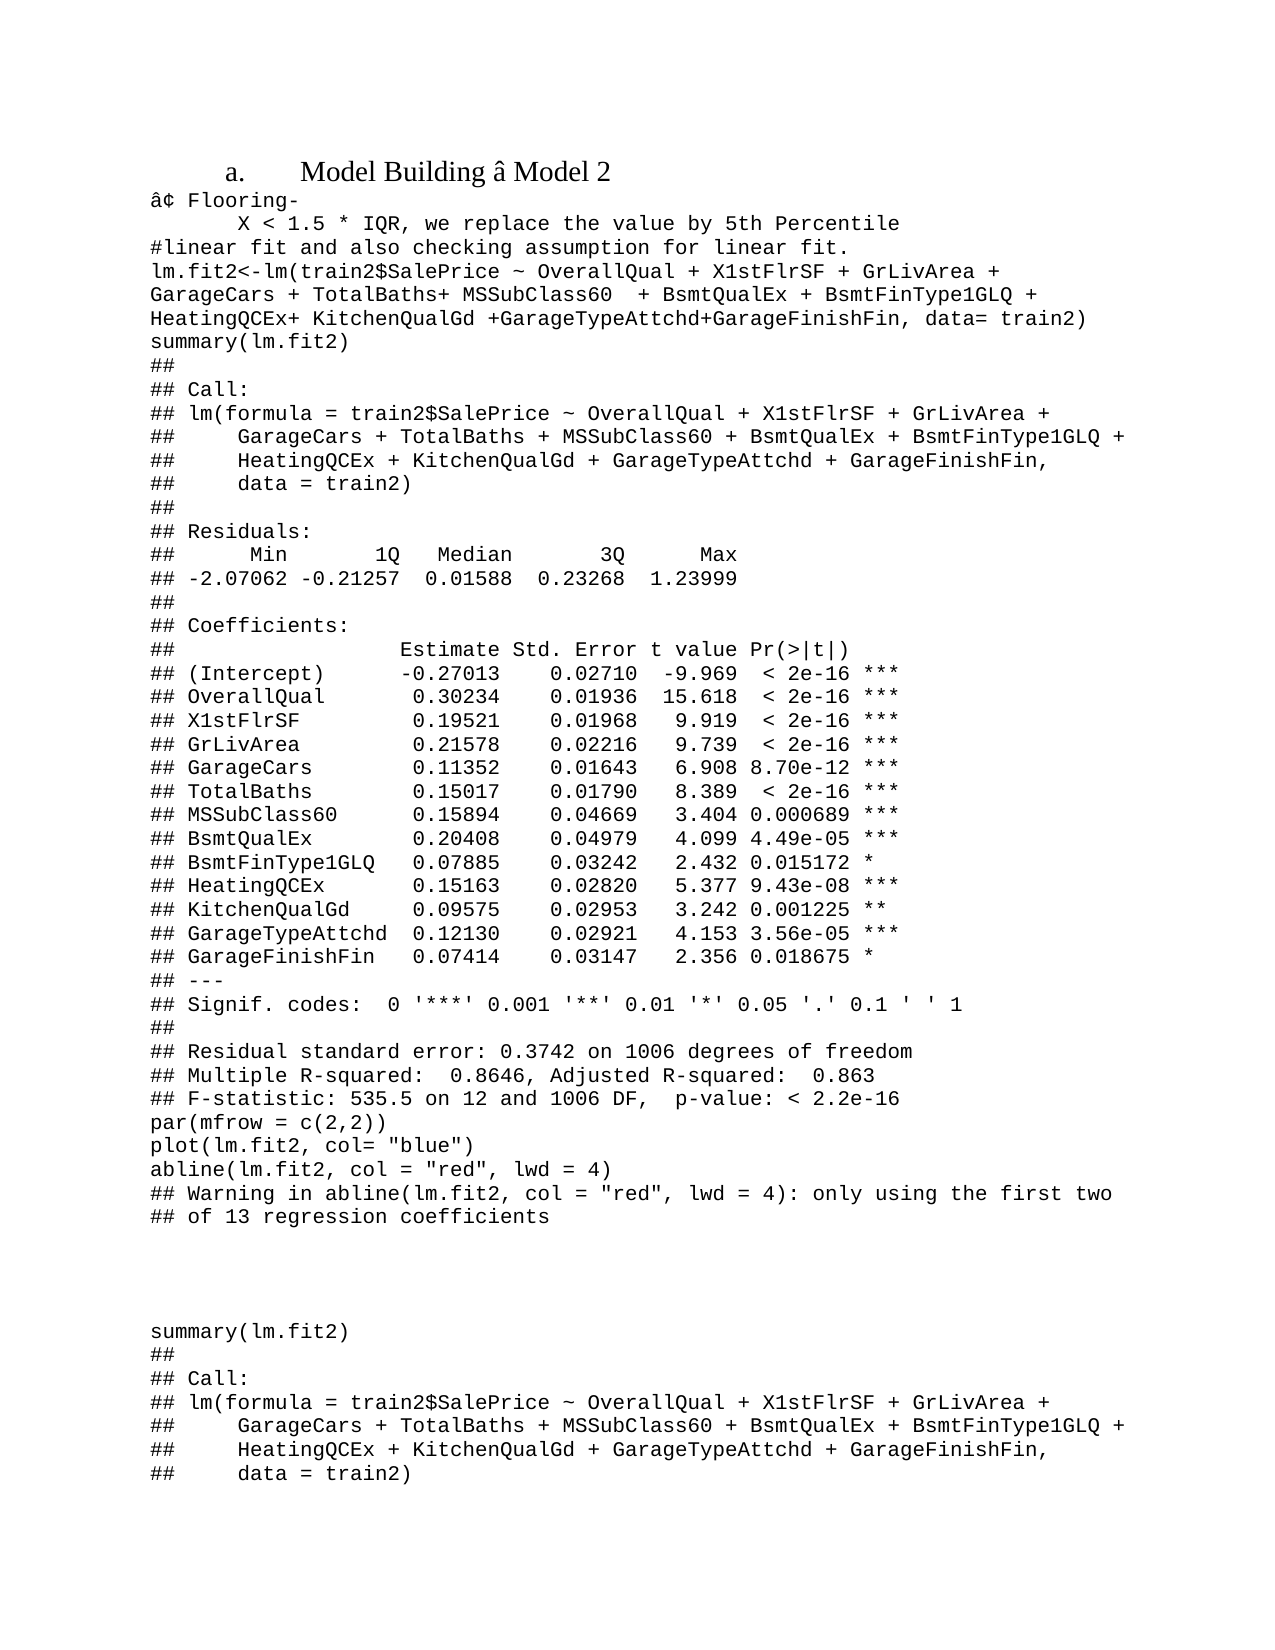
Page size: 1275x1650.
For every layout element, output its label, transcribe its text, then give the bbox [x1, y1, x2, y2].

text ## OverallQual 0.30234 0.01936 15.618 < 2e-16 *** [150, 686, 1125, 710]
text lm.fit2<-lm(train2$SalePrice ~ OverallQual + X1stFlrSF + GrLivArea + GarageCars + TotalBaths+ MSSubClass60 + BsmtQualEx + BsmtFinType1GLQ + HeatingQCEx+ KitchenQualGd +GarageTypeAttchd+GarageFinishFin, data= train2) [150, 261, 1125, 332]
text ## KitchenQualGd 0.09575 0.02953 3.242 0.001225 ** [150, 899, 1125, 923]
text par(mfrow = c(2,2)) [150, 1112, 1125, 1136]
text ## --- [150, 970, 1125, 994]
text ## F-statistic: 535.5 on 12 and 1006 DF, p-value: < 2.2e-16 [150, 1088, 1125, 1112]
text ## GarageTypeAttchd 0.12130 0.02921 4.153 3.56e-05 *** [150, 923, 1125, 946]
text ## data = train2) [150, 1463, 1125, 1486]
text ## lm(formula = train2$SalePrice ~ OverallQual + X1stFlrSF + GrLivArea + [150, 1392, 1125, 1415]
text ## [150, 497, 1125, 521]
text ## of 13 regression coefficients [150, 1206, 1125, 1230]
text ## lm(formula = train2$SalePrice ~ OverallQual + X1stFlrSF + GrLivArea + [150, 402, 1125, 426]
text ## (Intercept) -0.27013 0.02710 -9.969 < 2e-16 *** [150, 663, 1125, 686]
text summary(lm.fit2) [150, 332, 1125, 355]
text ## Coefficients: [150, 615, 1125, 639]
text ## Residuals: [150, 521, 1125, 544]
text ## Call: [150, 379, 1125, 402]
text ## [150, 1017, 1125, 1041]
text ## GarageCars 0.11352 0.01643 6.908 8.70e-12 *** [150, 757, 1125, 781]
text â¢ Flooring- [150, 190, 1125, 213]
text X < 1.5 * IQR, we replace the value by 5th Percentile [150, 213, 1125, 237]
text ## Residual standard error: 0.3742 on 1006 degrees of freedom [150, 1041, 1125, 1064]
text ## BsmtQualEx 0.20408 0.04979 4.099 4.49e-05 *** [150, 828, 1125, 852]
text ## Call: [150, 1368, 1125, 1392]
text ## GarageFinishFin 0.07414 0.03147 2.356 0.018675 * [150, 946, 1125, 970]
text ## [150, 1344, 1125, 1368]
text plot(lm.fit2, col= "blue") [150, 1136, 1125, 1159]
text ## Warning in abline(lm.fit2, col = "red", lwd = 4): only using the first two [150, 1183, 1125, 1206]
text ## Estimate Std. Error t value Pr(>|t|) [150, 639, 1125, 663]
text ## HeatingQCEx 0.15163 0.02820 5.377 9.43e-08 *** [150, 875, 1125, 899]
text ## GarageCars + TotalBaths + MSSubClass60 + BsmtQualEx + BsmtFinType1GLQ + [150, 426, 1125, 450]
text ## data = train2) [150, 473, 1125, 497]
text ## Signif. codes: 0 '***' 0.001 '**' 0.01 '*' 0.05 '.' 0.1 ' ' 1 [150, 994, 1125, 1017]
text ## Multiple R-squared: 0.8646, Adjusted R-squared: 0.863 [150, 1064, 1125, 1088]
text ## -2.07062 -0.21257 0.01588 0.23268 1.23999 [150, 568, 1125, 592]
text ## [150, 355, 1125, 379]
text ## GrLivArea 0.21578 0.02216 9.739 < 2e-16 *** [150, 733, 1125, 757]
text ## X1stFlrSF 0.19521 0.01968 9.919 < 2e-16 *** [150, 710, 1125, 733]
text ## HeatingQCEx + KitchenQualGd + GarageTypeAttchd + GarageFinishFin, [150, 450, 1125, 473]
text summary(lm.fit2) [150, 1321, 1125, 1344]
text ## Min 1Q Median 3Q Max [150, 544, 1125, 568]
text ## HeatingQCEx + KitchenQualGd + GarageTypeAttchd + GarageFinishFin, [150, 1439, 1125, 1463]
text #linear fit and also checking assumption for linear fit. [150, 237, 1125, 261]
text ## GarageCars + TotalBaths + MSSubClass60 + BsmtQualEx + BsmtFinType1GLQ + [150, 1415, 1125, 1439]
text ## MSSubClass60 0.15894 0.04669 3.404 0.000689 *** [150, 804, 1125, 828]
text ## BsmtFinType1GLQ 0.07885 0.03242 2.432 0.015172 * [150, 852, 1125, 875]
text abline(lm.fit2, col = "red", lwd = 4) [150, 1159, 1125, 1183]
text ## TotalBaths 0.15017 0.01790 8.389 < 2e-16 *** [150, 781, 1125, 804]
text ## [150, 592, 1125, 615]
subtitle Model Building â Model 2 [225, 150, 1125, 190]
